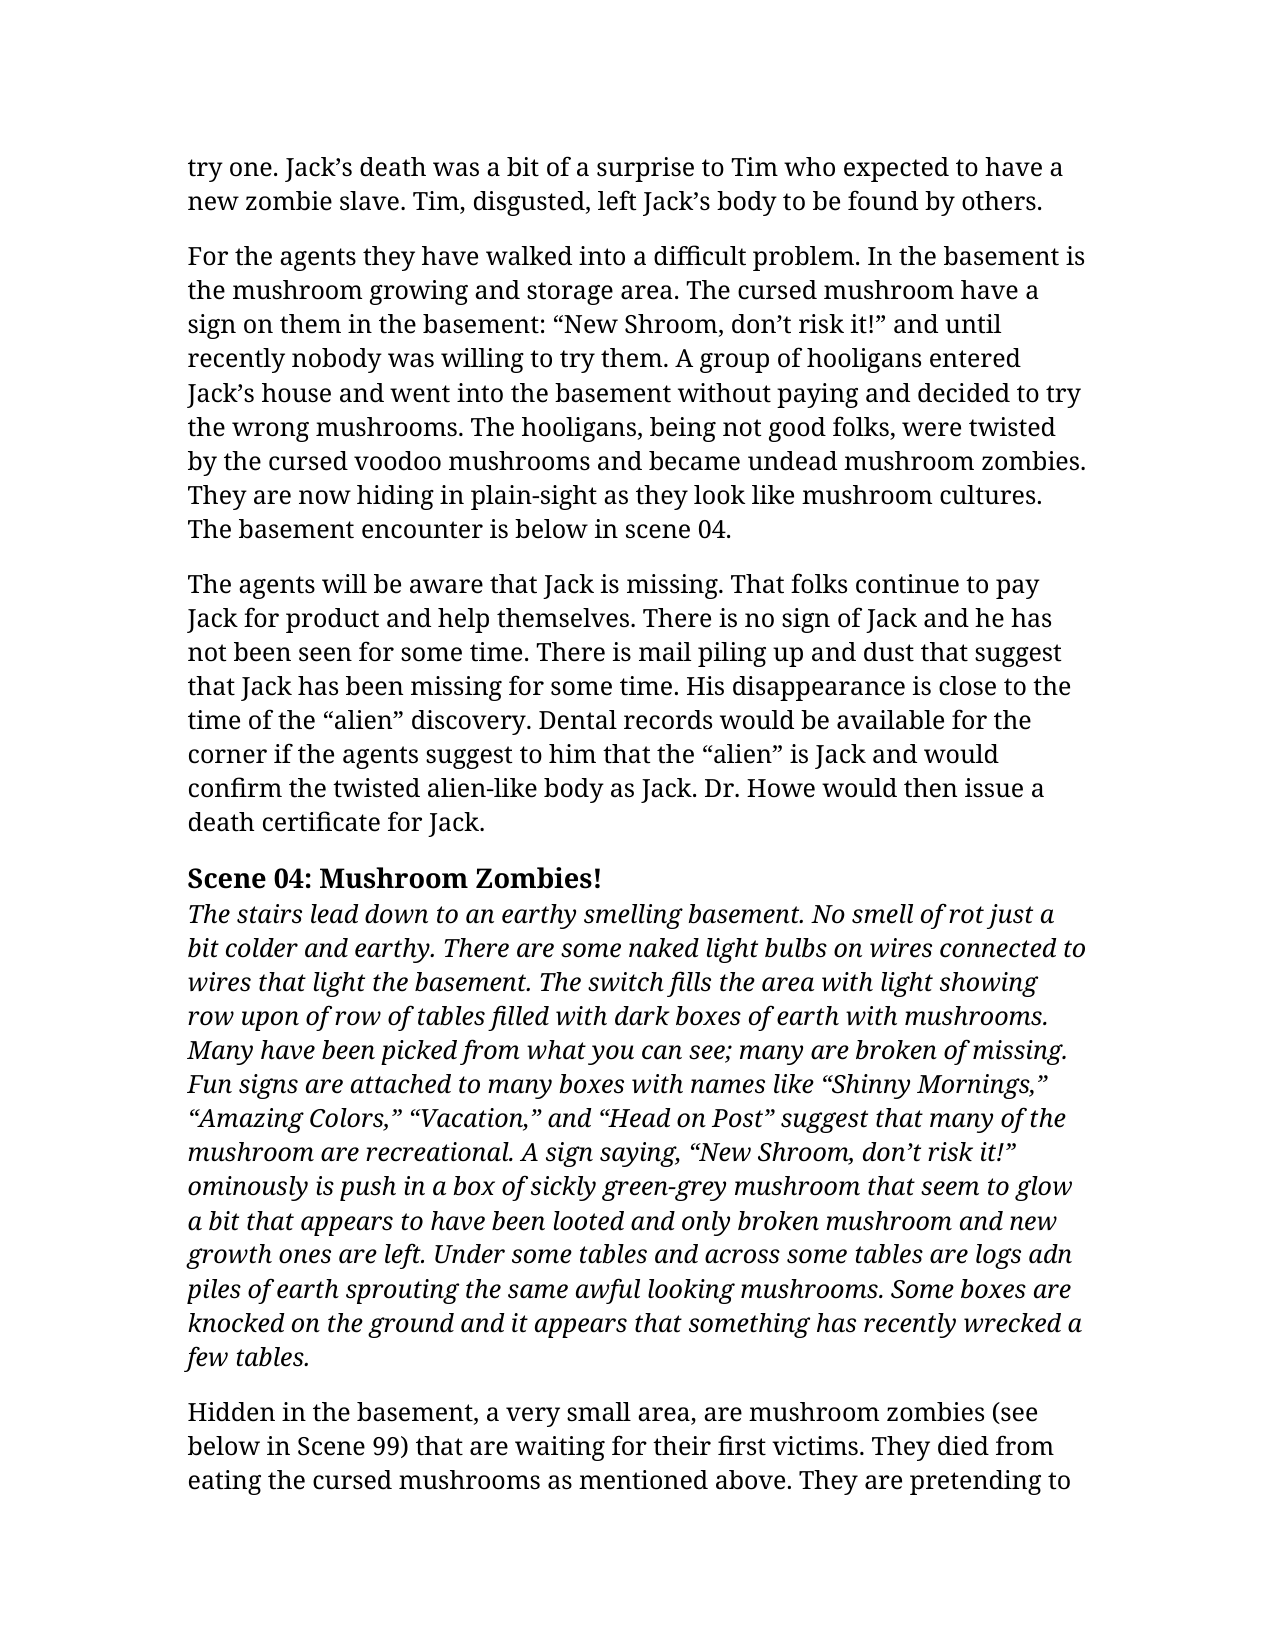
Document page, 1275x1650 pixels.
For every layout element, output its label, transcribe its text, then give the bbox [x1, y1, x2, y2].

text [187, 150, 1087, 218]
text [187, 1394, 1087, 1496]
text The agents will be aware that Jack is missing. That folks continue to pay Jack for product and help themselves. There is no sign of Jack and he has not been seen for some time. There is mail piling up and dust that suggest that Jack has been missing for some time. His disappearance is close to the time of the “alien” discovery. Dental records would be available for the corner if the agents suggest to him that the “alien” is Jack and would confirm the twisted alien-like body as Jack. Dr. Howe would then issue a death certificate for Jack. [187, 566, 1087, 839]
text For the agents they have walked into a difficult problem. In the basement is the mushroom growing and storage area. The cursed mushroom have a sign on them in the basement: “New Shroom, don’t risk it!” and until recently nobody was willing to try them. A group of hooligans entered Jack’s house and went into the basement without paying and decided to try the wrong mushrooms. The hooligans, being not good folks, were twisted by the cursed voodoo mushrooms and became undead mushroom zombies. They are now hiding in plain-sight as they look like mushroom cultures. The basement encounter is below in scene 04. [187, 239, 1087, 546]
subtitle Scene 04: Mushroom Zombies! [187, 860, 1087, 897]
text The stairs lead down to an earthy smelling basement. No smell of rot just a bit colder and earthy. There are some naked light bulbs on wires connected to wires that light the basement. The switch fills the area with light showing row upon of row of tables filled with dark boxes of earth with mushrooms. Many have been picked from what you can see; many are broken of missing. Fun signs are attached to many boxes with names like “Shinny Mornings,” “Amazing Colors,” “Vacation,” and “Head on Post” suggest that many of the mushroom are recreational. A sign saying, “New Shroom, don’t risk it!” ominously is push in a box of sickly green-grey mushroom that seem to glow a bit that appears to have been looted and only broken mushroom and new growth ones are left. Under some tables and across some tables are logs adn piles of earth sprouting the same awful looking mushrooms. Some boxes are knocked on the ground and it appears that something has recently wrecked a few tables. [187, 897, 1087, 1373]
